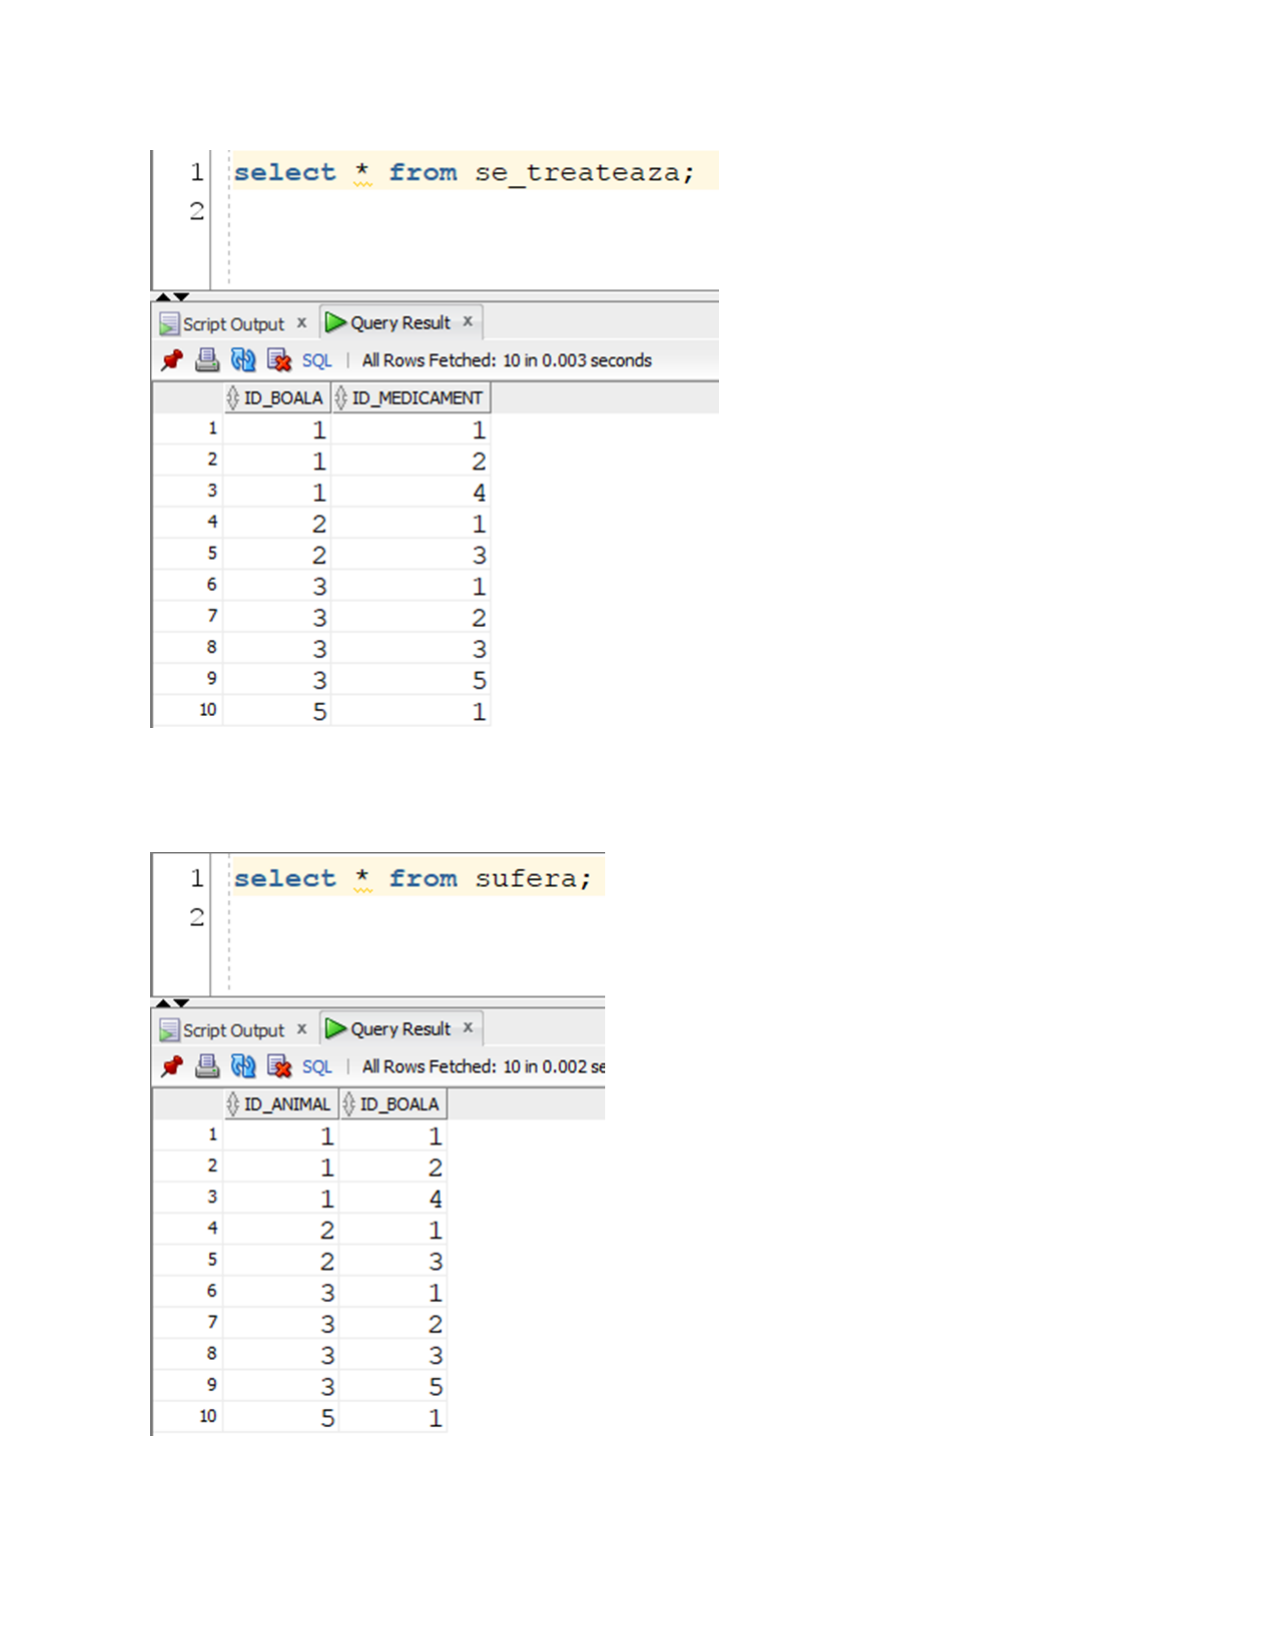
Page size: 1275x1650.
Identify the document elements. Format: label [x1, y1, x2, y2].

picture [150, 852, 605, 1436]
picture [150, 150, 719, 728]
